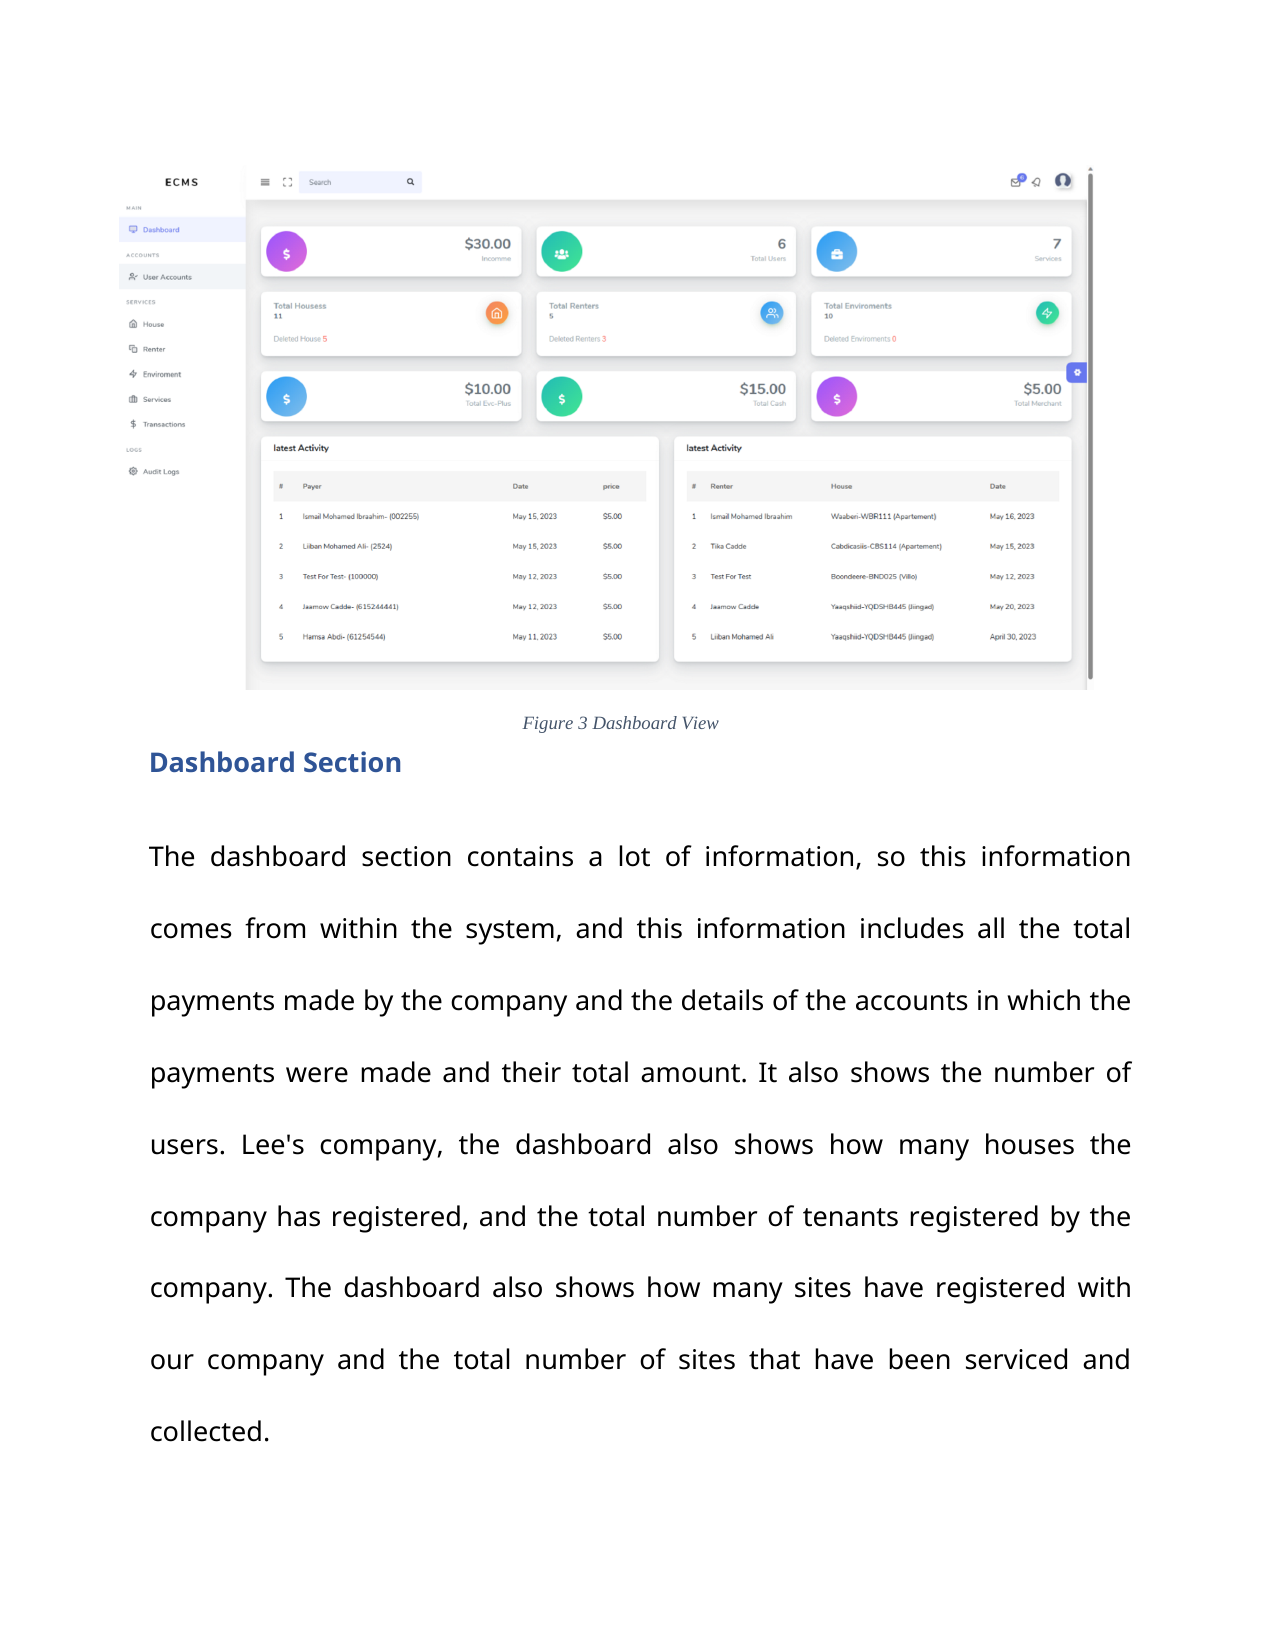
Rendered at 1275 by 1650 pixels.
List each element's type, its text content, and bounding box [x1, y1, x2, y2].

subtitle Dashboard Section [148, 743, 1217, 780]
text The dashboard section contains a lot of information, so this information comes from within the system, and this information includes all the total payments made by the company and the details of the accounts in which the payments were made and their total amount. It also shows the number of users. Lee's company, the dashboard also shows how many houses the company has registered, and the total number of tenants registered by the company. The dashboard also shows how many sites have registered with our company and the total number of sites that have been serviced and collected. [148, 838, 1133, 1449]
picture [118, 164, 1094, 690]
